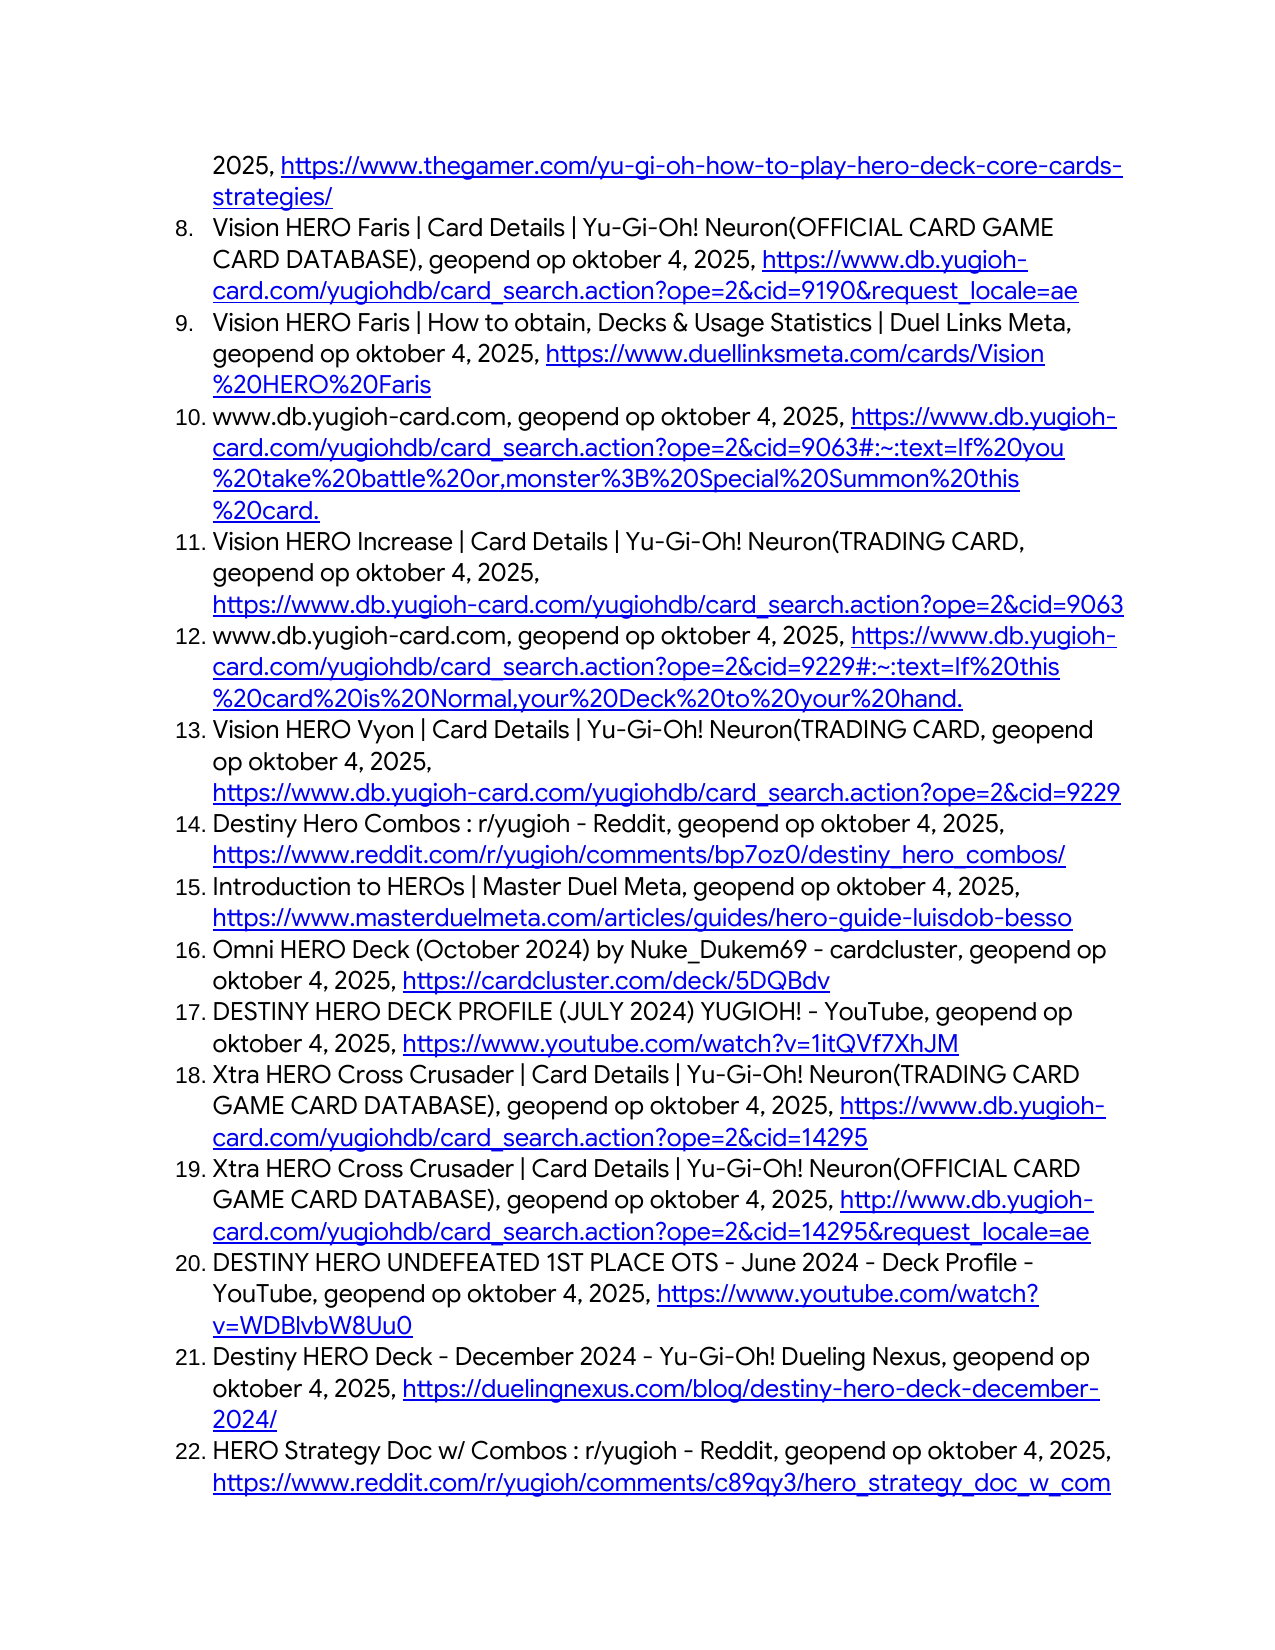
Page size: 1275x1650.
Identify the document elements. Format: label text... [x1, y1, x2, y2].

list Vision HERO Faris | How to obtain, Decks & Usage Statistics | Duel Links Meta, geopend op oktober 4, 2025, https://www.duellinksmeta.com/cards/Vision%20HERO%20Faris [175, 307, 1125, 401]
list Destiny HERO Deck - December 2024 - Yu-Gi-Oh! Dueling Nexus, geopend op oktober 4, 2025, https://duelingnexus.com/blog/destiny-hero-deck-december-2024/ [175, 1341, 1125, 1436]
list DESTINY HERO DECK PROFILE (JULY 2024) YUGIOH! - YouTube, geopend op oktober 4, 2025, https://www.youtube.com/watch?v=1itQVf7XhJM [175, 997, 1125, 1059]
list www.db.yugioh-card.com, geopend op oktober 4, 2025, https://www.db.yugioh-card.com/yugiohdb/card_search.action?ope=2&cid=9229#:~:text=If%20this%20card%20is%20Normal,your%20Deck%20to%20your%20hand. [175, 620, 1125, 714]
list Introduction to HEROs | Master Duel Meta, geopend op oktober 4, 2025, https://www.masterduelmeta.com/articles/guides/hero-guide-luisdob-besso [175, 871, 1125, 934]
list Xtra HERO Cross Crusader | Card Details | Yu-Gi-Oh! Neuron(TRADING CARD GAME CARD DATABASE), geopend op oktober 4, 2025, https://www.db.yugioh-card.com/yugiohdb/card_search.action?ope=2&cid=14295 [175, 1059, 1125, 1153]
list DESTINY HERO UNDEFEATED 1ST PLACE OTS - June 2024 - Deck Profile - YouTube, geopend op oktober 4, 2025, https://www.youtube.com/watch?v=WDBlvbW8Uu0 [175, 1247, 1125, 1341]
list www.db.yugioh-card.com, geopend op oktober 4, 2025, https://www.db.yugioh-card.com/yugiohdb/card_search.action?ope=2&cid=9063#:~:text=If%20you%20take%20battle%20or,monster%3B%20Special%20Summon%20this%20card. [175, 401, 1125, 526]
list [175, 1436, 1125, 1498]
list Omni HERO Deck (October 2024) by Nuke_Dukem69 - cardcluster, geopend op oktober 4, 2025, https://cardcluster.com/deck/5DQBdv [175, 934, 1125, 997]
list Xtra HERO Cross Crusader | Card Details | Yu-Gi-Oh! Neuron(OFFICIAL CARD GAME CARD DATABASE), geopend op oktober 4, 2025, http://www.db.yugioh-card.com/yugiohdb/card_search.action?ope=2&cid=14295&request_locale=ae [175, 1153, 1125, 1247]
list Destiny Hero Combos : r/yugioh - Reddit, geopend op oktober 4, 2025, https://www.reddit.com/r/yugioh/comments/bp7oz0/destiny_hero_combos/ [175, 808, 1125, 871]
list Vision HERO Faris | Card Details | Yu-Gi-Oh! Neuron(OFFICIAL CARD GAME CARD DATABASE), geopend op oktober 4, 2025, https://www.db.yugioh-card.com/yugiohdb/card_search.action?ope=2&cid=9190&request_locale=ae [175, 213, 1125, 307]
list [175, 150, 1125, 213]
list Vision HERO Vyon | Card Details | Yu-Gi-Oh! Neuron(TRADING CARD, geopend op oktober 4, 2025, https://www.db.yugioh-card.com/yugiohdb/card_search.action?ope=2&cid=9229 [175, 714, 1125, 808]
list Vision HERO Increase | Card Details | Yu-Gi-Oh! Neuron(TRADING CARD, geopend op oktober 4, 2025, https://www.db.yugioh-card.com/yugiohdb/card_search.action?ope=2&cid=9063 [175, 526, 1125, 620]
